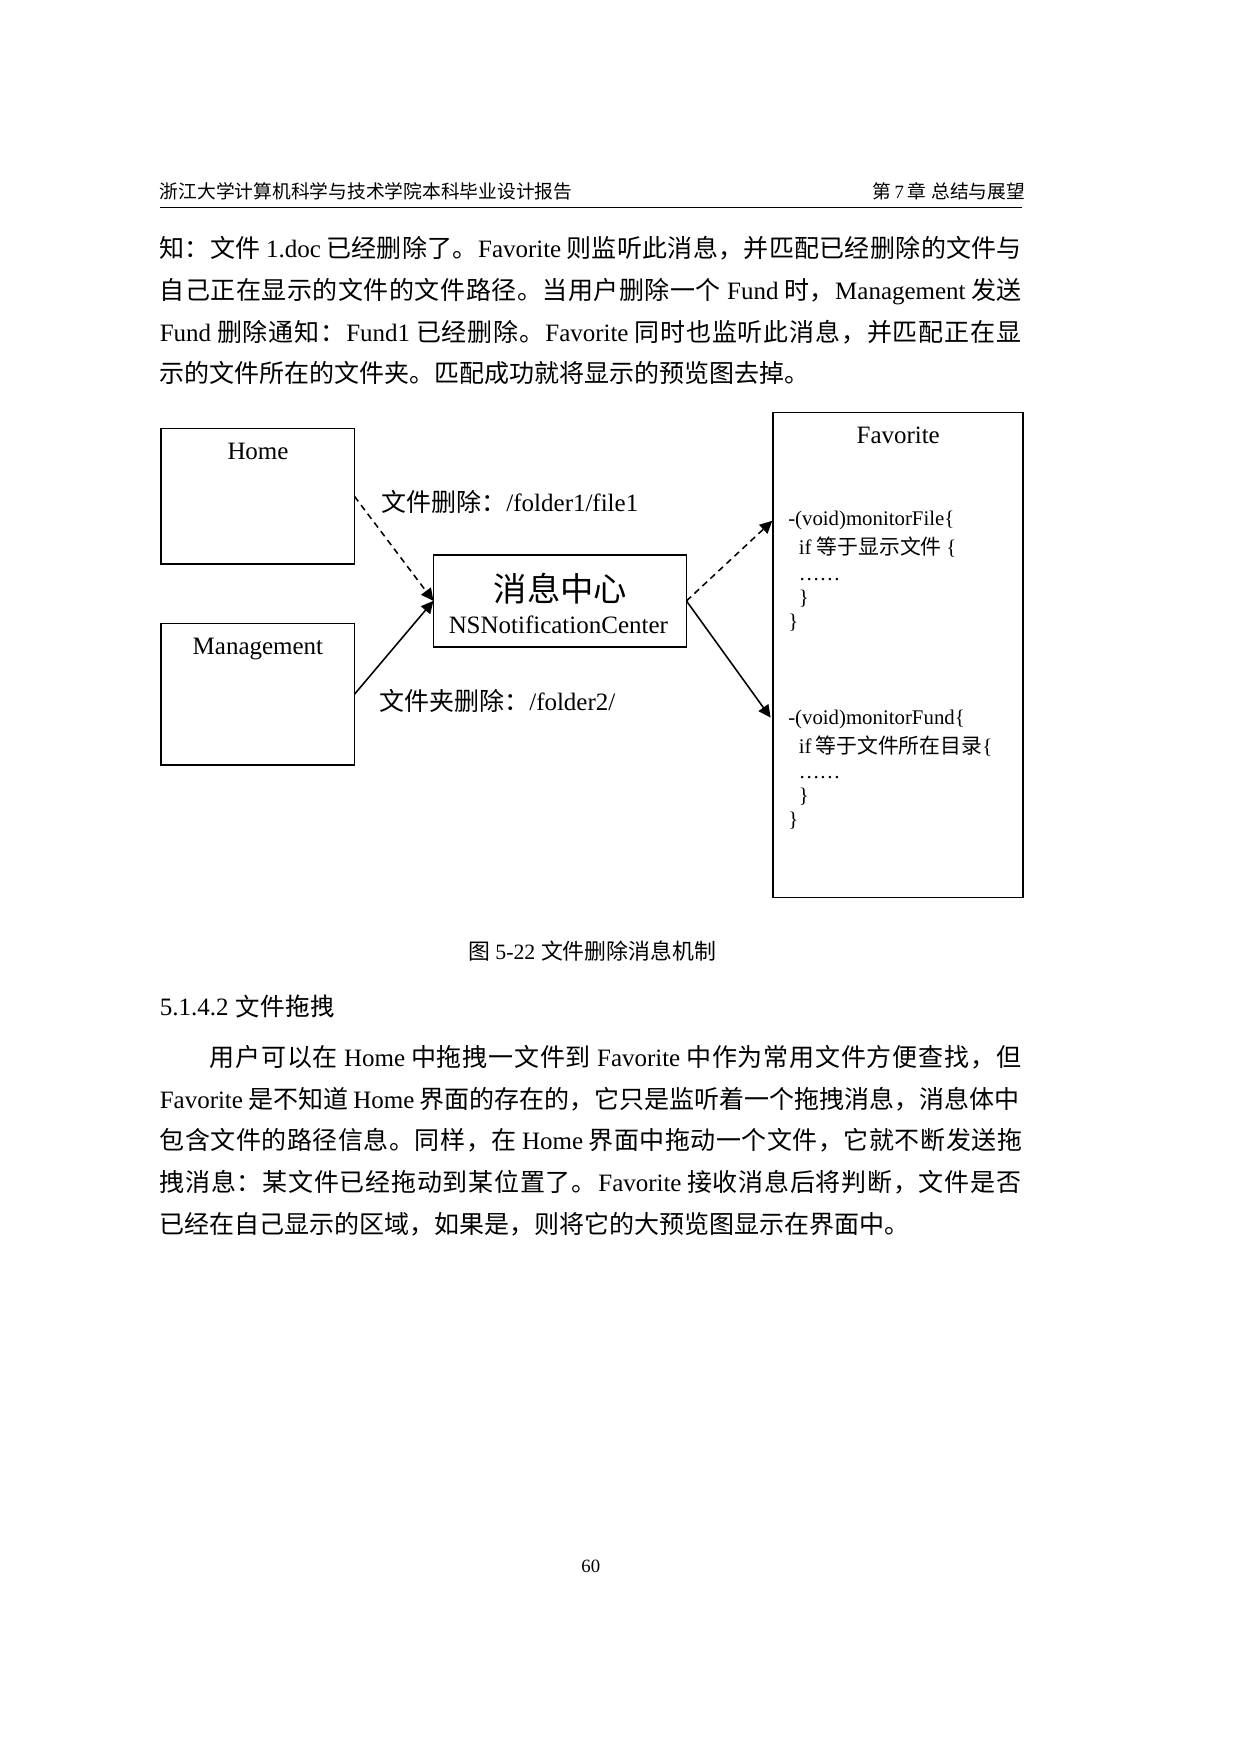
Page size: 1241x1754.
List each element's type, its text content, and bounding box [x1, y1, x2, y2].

text 用户可以在Home中拖拽一文件到Favorite中作为常用文件方便查找，但Favorite是不知道Home界面的存在的，它只是监听着一个拖拽消息，消息体中包含文件的路径信息。同样，在Home界面中拖动一个文件，它就不断发送拖拽消息：某文件已经拖动到某位置了。Favorite接收消息后将判断，文件是否已经在自己显示的区域，如果是，则将它的大预览图显示在界面中。 [159, 1033, 1022, 1241]
text 文件拖拽 [159, 990, 1022, 1021]
